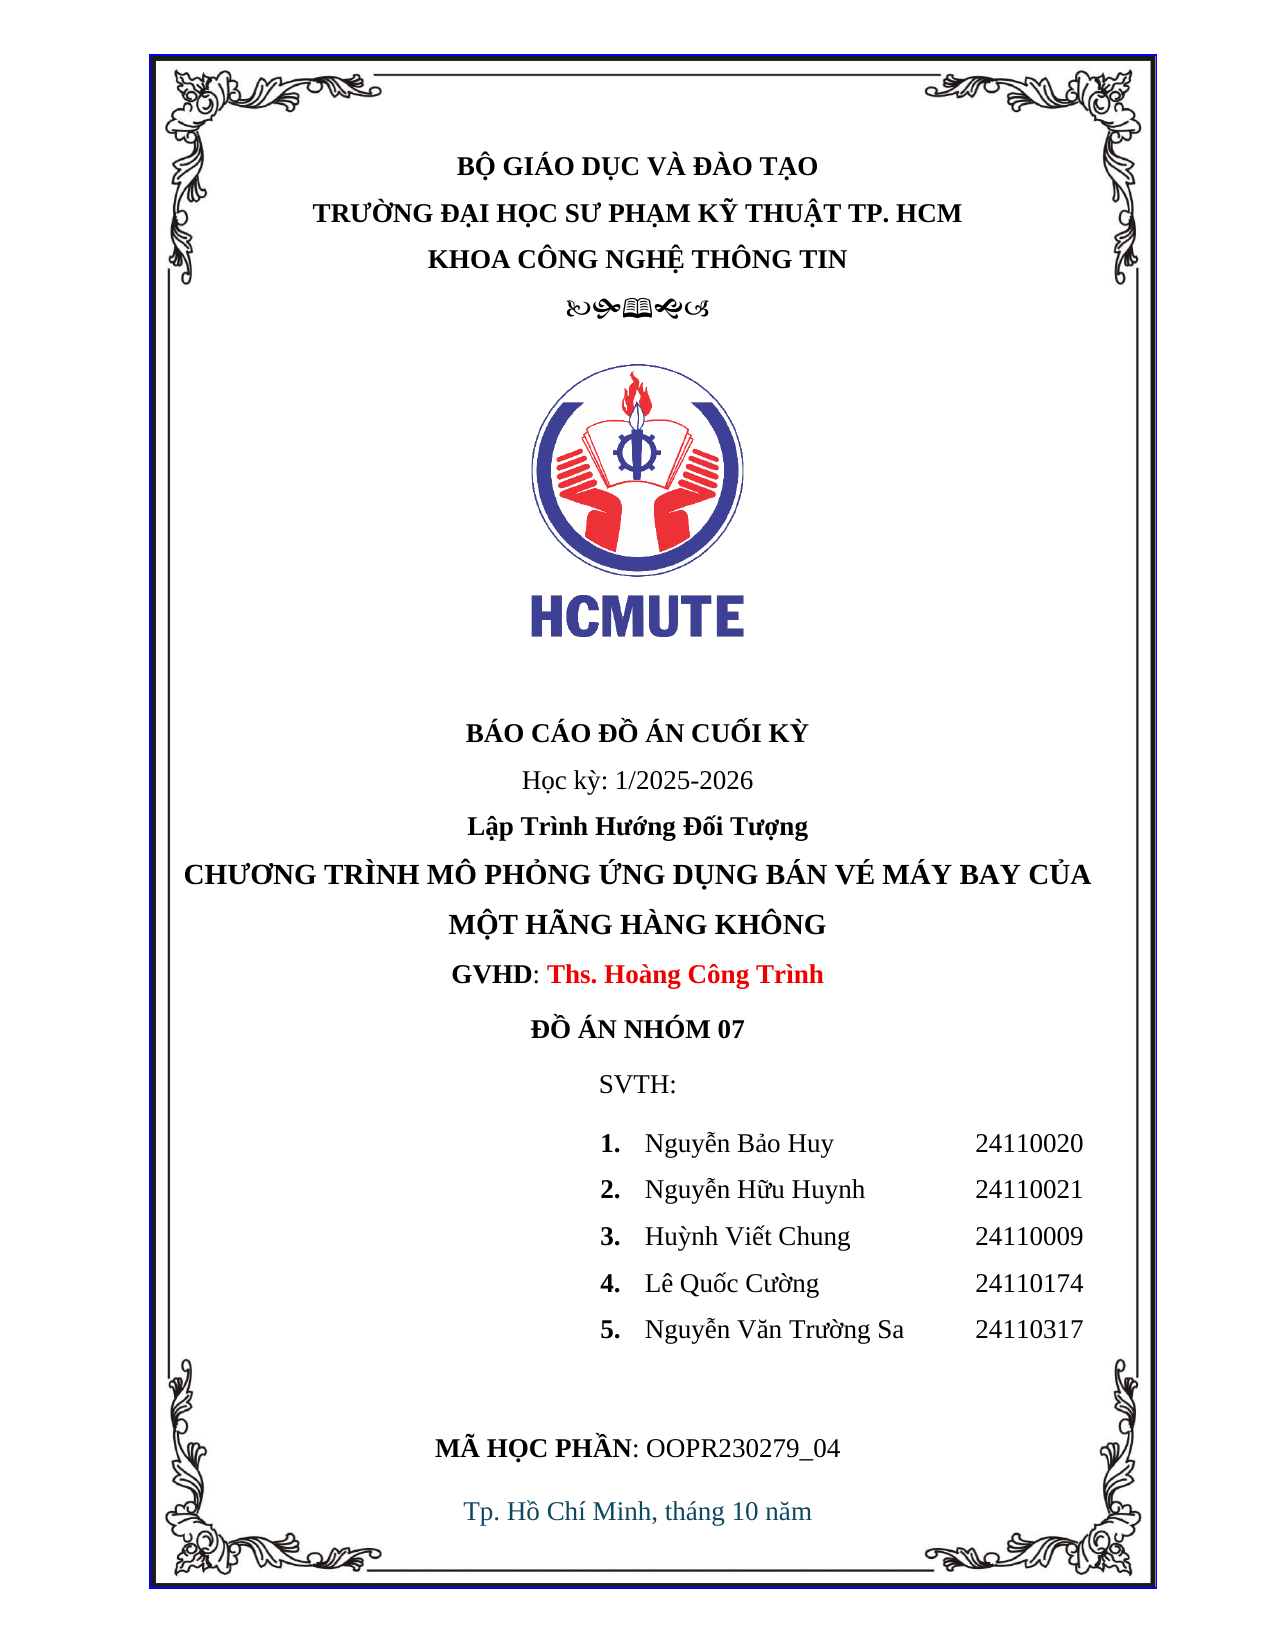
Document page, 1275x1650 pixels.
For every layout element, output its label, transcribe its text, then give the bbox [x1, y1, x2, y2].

text BỘ GIÁO DỤC VÀ ĐÀO TẠO [150, 150, 1125, 181]
text MÃ HỌC PHẦN: OOPR230279_04 [150, 1432, 1125, 1463]
text TRƯỜNG ĐẠI HỌC SƯ PHẠM KỸ THUẬT TP. HCM [150, 197, 1125, 228]
list Nguyễn Văn Trường Sa 24110317 [150, 1314, 1125, 1345]
list Huỳnh Viết Chung 24110009 [150, 1220, 1125, 1251]
text CHƯƠNG TRÌNH MÔ PHỎNG ỨNG DỤNG BÁN VÉ MÁY BAY CỦA MỘT HÃNG HÀNG KHÔNG [150, 857, 1125, 941]
picture [151, 56, 1156, 1587]
text 🙠🙟🕮🙝🙢 [150, 290, 1125, 327]
text Lập Trình Hướng Đối Tượng [150, 811, 1125, 842]
text Học kỳ: 1/2025-2026 [150, 764, 1125, 795]
text KHOA CÔNG NGHỆ THÔNG TIN [150, 243, 1125, 274]
text SVTH: [150, 1068, 1125, 1099]
text Tp. Hồ Chí Minh, tháng 10 năm [150, 1495, 1125, 1526]
list Nguyễn Hữu Huynh 24110021 [150, 1174, 1125, 1205]
list Nguyễn Bảo Huy 24110020 [150, 1127, 1125, 1158]
text BÁO CÁO ĐỒ ÁN CUỐI KỲ [150, 717, 1125, 748]
list Lê Quốc Cường 24110174 [150, 1267, 1125, 1298]
text ĐỒ ÁN NHÓM 07 [150, 1013, 1125, 1044]
text GVHD: Ths. Hoàng Công Trình [150, 958, 1125, 989]
